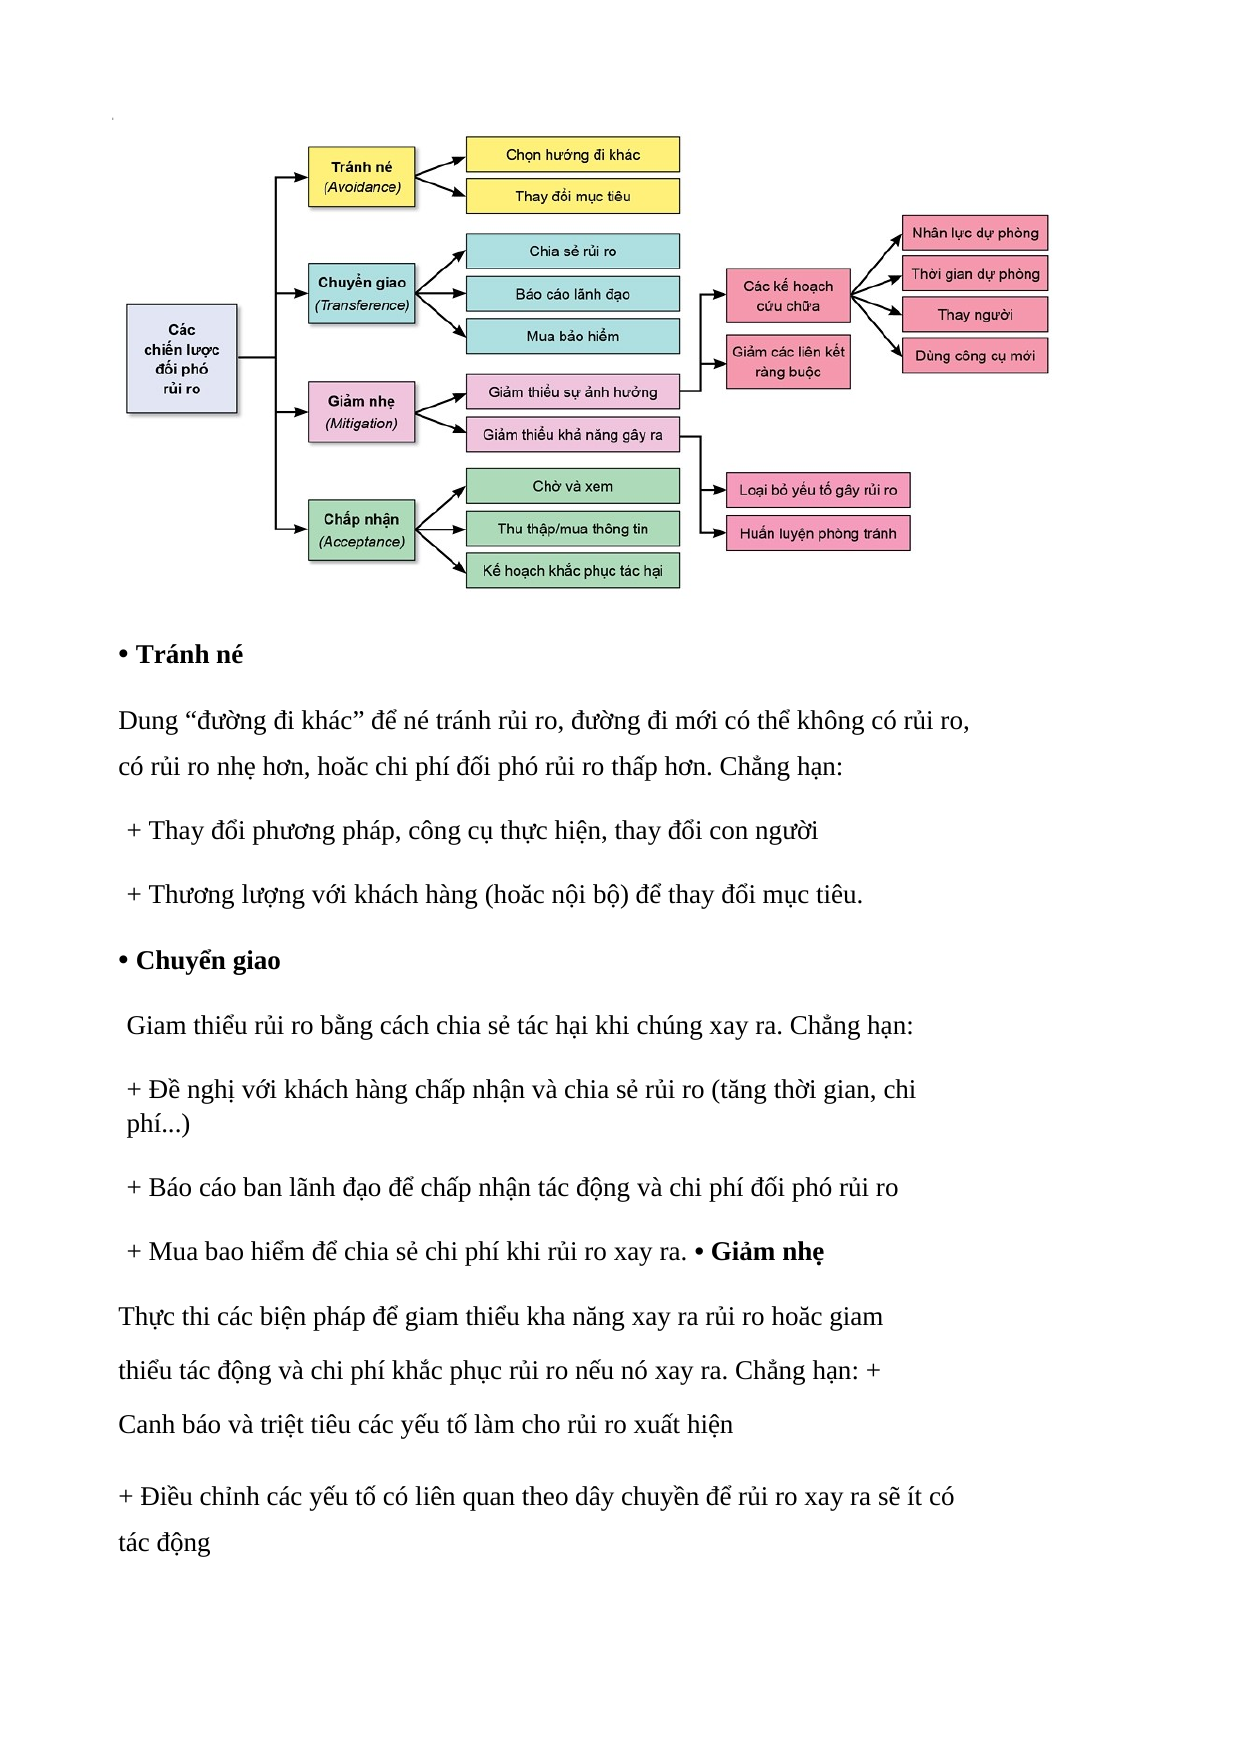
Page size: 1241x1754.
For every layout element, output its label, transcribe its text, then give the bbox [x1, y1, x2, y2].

text + Mua bao hiểm để chia sẻ chi phí khi rủi ro xay ra. • Giảm nhẹ [126, 1235, 986, 1267]
list Tránh né [118, 637, 987, 670]
text + Thương lượng với khách hàng (hoăc nội bộ) để thay đổi mục tiêu. [126, 878, 986, 909]
picture [118, 131, 1059, 599]
list Chuyển giao [118, 942, 987, 976]
text + Báo cáo ban lãnh đạo để chấp nhận tác động và chi phí đối phó rủi ro [126, 1171, 986, 1202]
text Thực thi các biện pháp để giam thiểu kha năng xay ra rủi ro hoăc giam thiểu tác động và chi phí khắc phục rủi ro nếu nó xay ra. Chẳng hạn: + Canh báo và triệt tiêu các yếu tố làm cho rủi ro xuất hiện [118, 1299, 943, 1440]
text + Điều chỉnh các yếu tố có liên quan theo dây chuyền để rủi ro xay ra sẽ ít có tác động [118, 1480, 986, 1557]
text + Đề nghị với khách hàng chấp nhận và chia sẻ rủi ro (tăng thời gian, chi phí...) [126, 1073, 986, 1138]
text Dung “đường đi khác” để né tránh rủi ro, đường đi mới có thể không có rủi ro, có rủi ro nhẹ hơn, hoăc chi phí đối phó rủi ro thấp hơn. Chẳng hạn: [118, 704, 986, 782]
text + Thay đổi phương pháp, công cụ thực hiện, thay đổi con người [126, 814, 986, 845]
text Giam thiểu rủi ro bằng cách chia sẻ tác hại khi chúng xay ra. Chẳng hạn: [126, 1009, 986, 1041]
